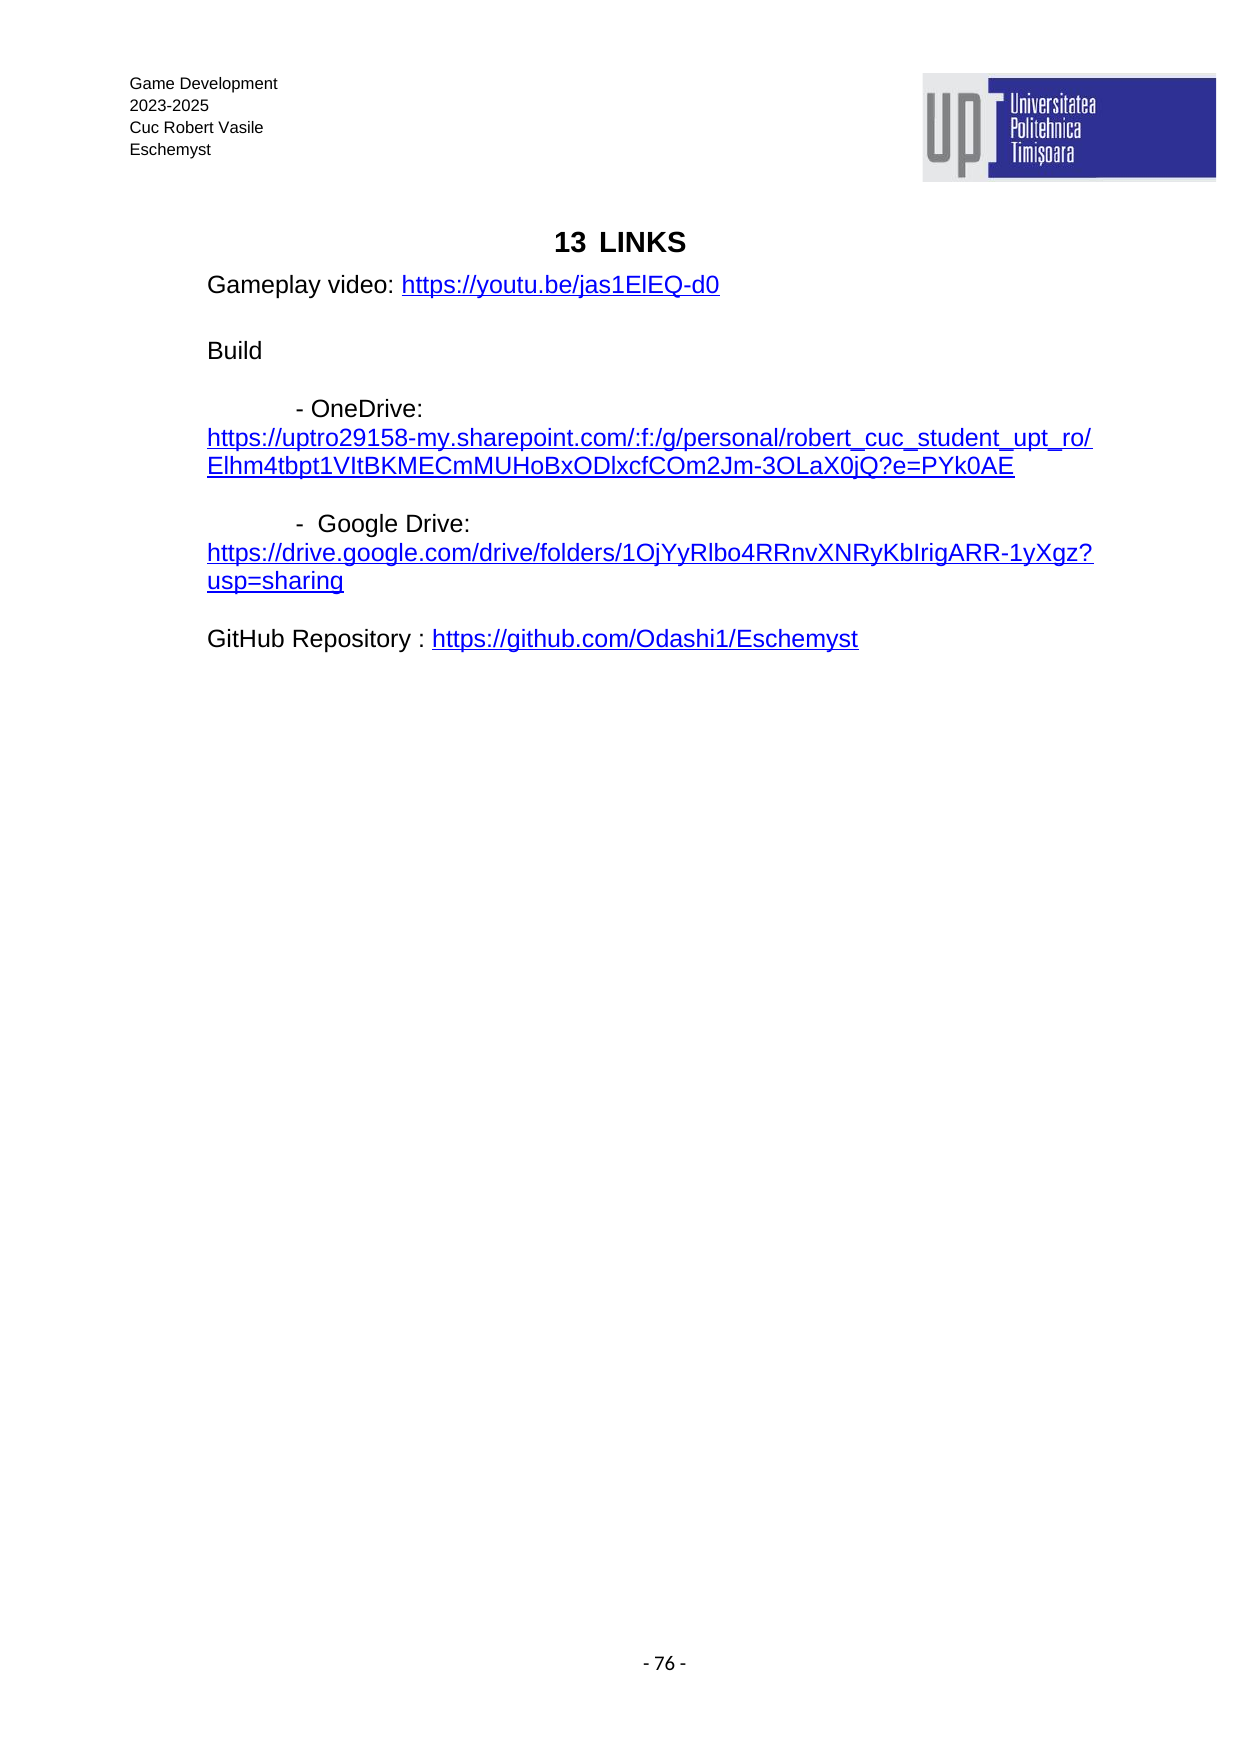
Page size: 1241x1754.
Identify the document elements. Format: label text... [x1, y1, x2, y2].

text GitHub Repository : https://github.com/Odashi1/Eschemyst [118, 624, 1122, 653]
text - Google Drive: https://drive.google.com/drive/folders/1OjYyRlbo4RRnvXNRyKbIrigARR-1yXgz?usp=sharing [207, 509, 1122, 595]
text - OneDrive: https://uptro29158-my.sharepoint.com/:f:/g/personal/robert_cuc_student_upt_ro/Elhm4tbpt1VItBKMECmMUHoBxODlxcfCOm2Jm-3OLaX0jQ?e=PYk0AE [207, 394, 1122, 480]
text Build [207, 336, 1122, 365]
text Gameplay video: https://youtu.be/jas1ElEQ-d0 [118, 270, 1122, 299]
picture [922, 73, 1217, 182]
subtitle LINKS [118, 226, 1122, 259]
